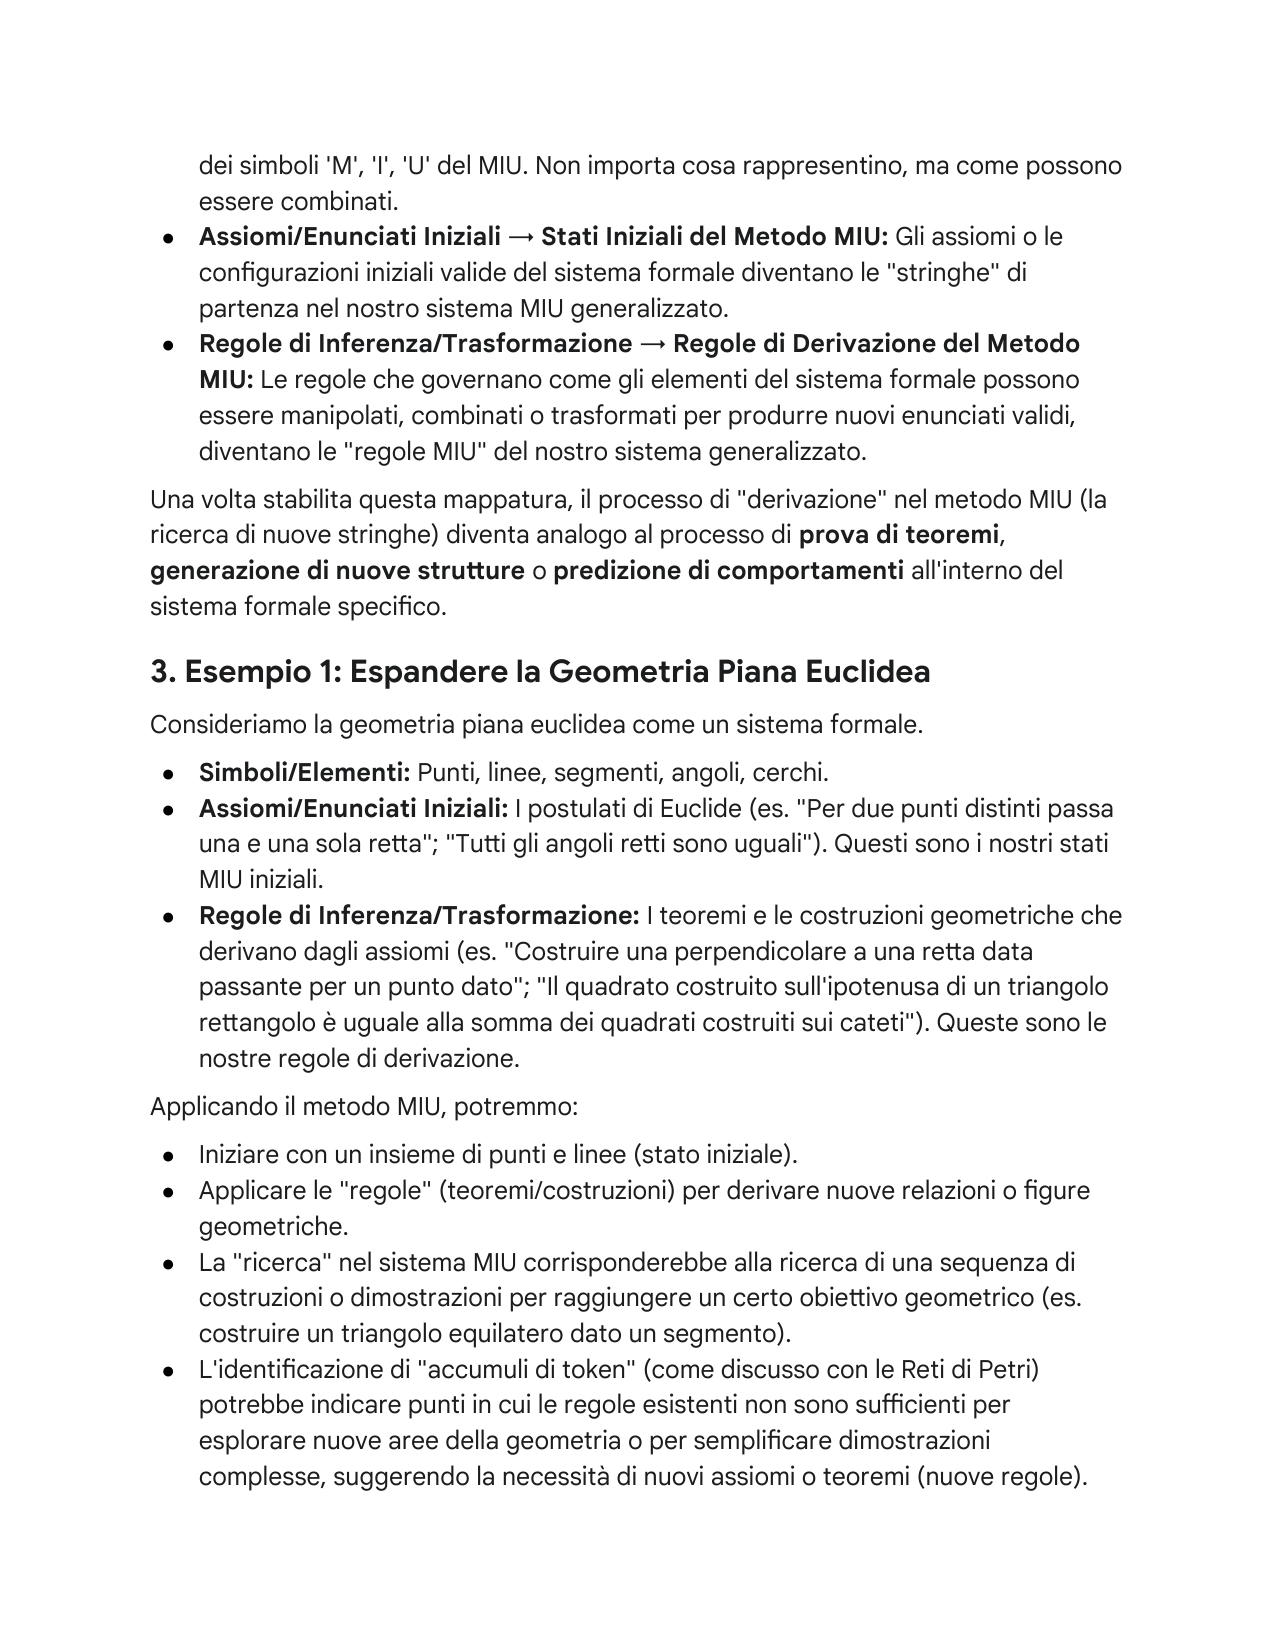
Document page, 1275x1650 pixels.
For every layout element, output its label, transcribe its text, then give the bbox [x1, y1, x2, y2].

list Iniziare con un insieme di punti e linee (stato iniziale). [161, 1139, 1125, 1171]
subtitle 3. Esempio 1: Espandere la Geometria Piana Euclidea [150, 652, 1125, 691]
list Simboli/Elementi: Punti, linee, segmenti, angoli, cerchi. [161, 757, 1125, 789]
text Consideriamo la geometria piana euclidea come un sistema formale. [150, 709, 1125, 740]
list Applicare le "regole" (teoremi/costruzioni) per derivare nuove relazioni o figure geometriche. [161, 1175, 1125, 1242]
list Assiomi/Enunciati Iniziali → Stati Iniziali del Metodo MIU: Gli assiomi o le configurazioni iniziali valide del sistema formale diventano le "stringhe" di partenza nel nostro sistema MIU generalizzato. [161, 221, 1125, 324]
text Applicando il metodo MIU, potremmo: [150, 1091, 1125, 1123]
list La "ricerca" nel sistema MIU corrisponderebbe alla ricerca di una sequenza di costruzioni o dimostrazioni per raggiungere un certo obiettivo geometrico (es. costruire un triangolo equilatero dato un segmento). [161, 1247, 1125, 1349]
list L'identificazione di "accumuli di token" (come discusso con le Reti di Petri) potrebbe indicare punti in cui le regole esistenti non sono sufficienti per esplorare nuove aree della geometria o per semplificare dimostrazioni complesse, suggerendo la necessità di nuovi assiomi o teoremi (nuove regole). [161, 1354, 1125, 1492]
text Una volta stabilita questa mappatura, il processo di "derivazione" nel metodo MIU (la ricerca di nuove stringhe) diventa analogo al processo di prova di teoremi, generazione di nuove strutture o predizione di comportamenti all'interno del sistema formale specifico. [150, 484, 1125, 623]
list Assiomi/Enunciati Iniziali: I postulati di Euclide (es. "Per due punti distinti passa una e una sola retta"; "Tutti gli angoli retti sono uguali"). Questi sono i nostri stati MIU iniziali. [161, 793, 1125, 896]
list Regole di Inferenza/Trasformazione → Regole di Derivazione del Metodo MIU: Le regole che governano come gli elementi del sistema formale possono essere manipolati, combinati o trasformati per produrre nuovi enunciati validi, diventano le "regole MIU" del nostro sistema generalizzato. [161, 329, 1125, 467]
list Regole di Inferenza/Trasformazione: I teoremi e le costruzioni geometriche che derivano dagli assiomi (es. "Costruire una perpendicolare a una retta data passante per un punto dato"; "Il quadrato costruito sull'ipotenusa di un triangolo rettangolo è uguale alla somma dei quadrati costruiti sui cateti"). Queste sono le nostre regole di derivazione. [161, 900, 1125, 1074]
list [161, 150, 1125, 217]
